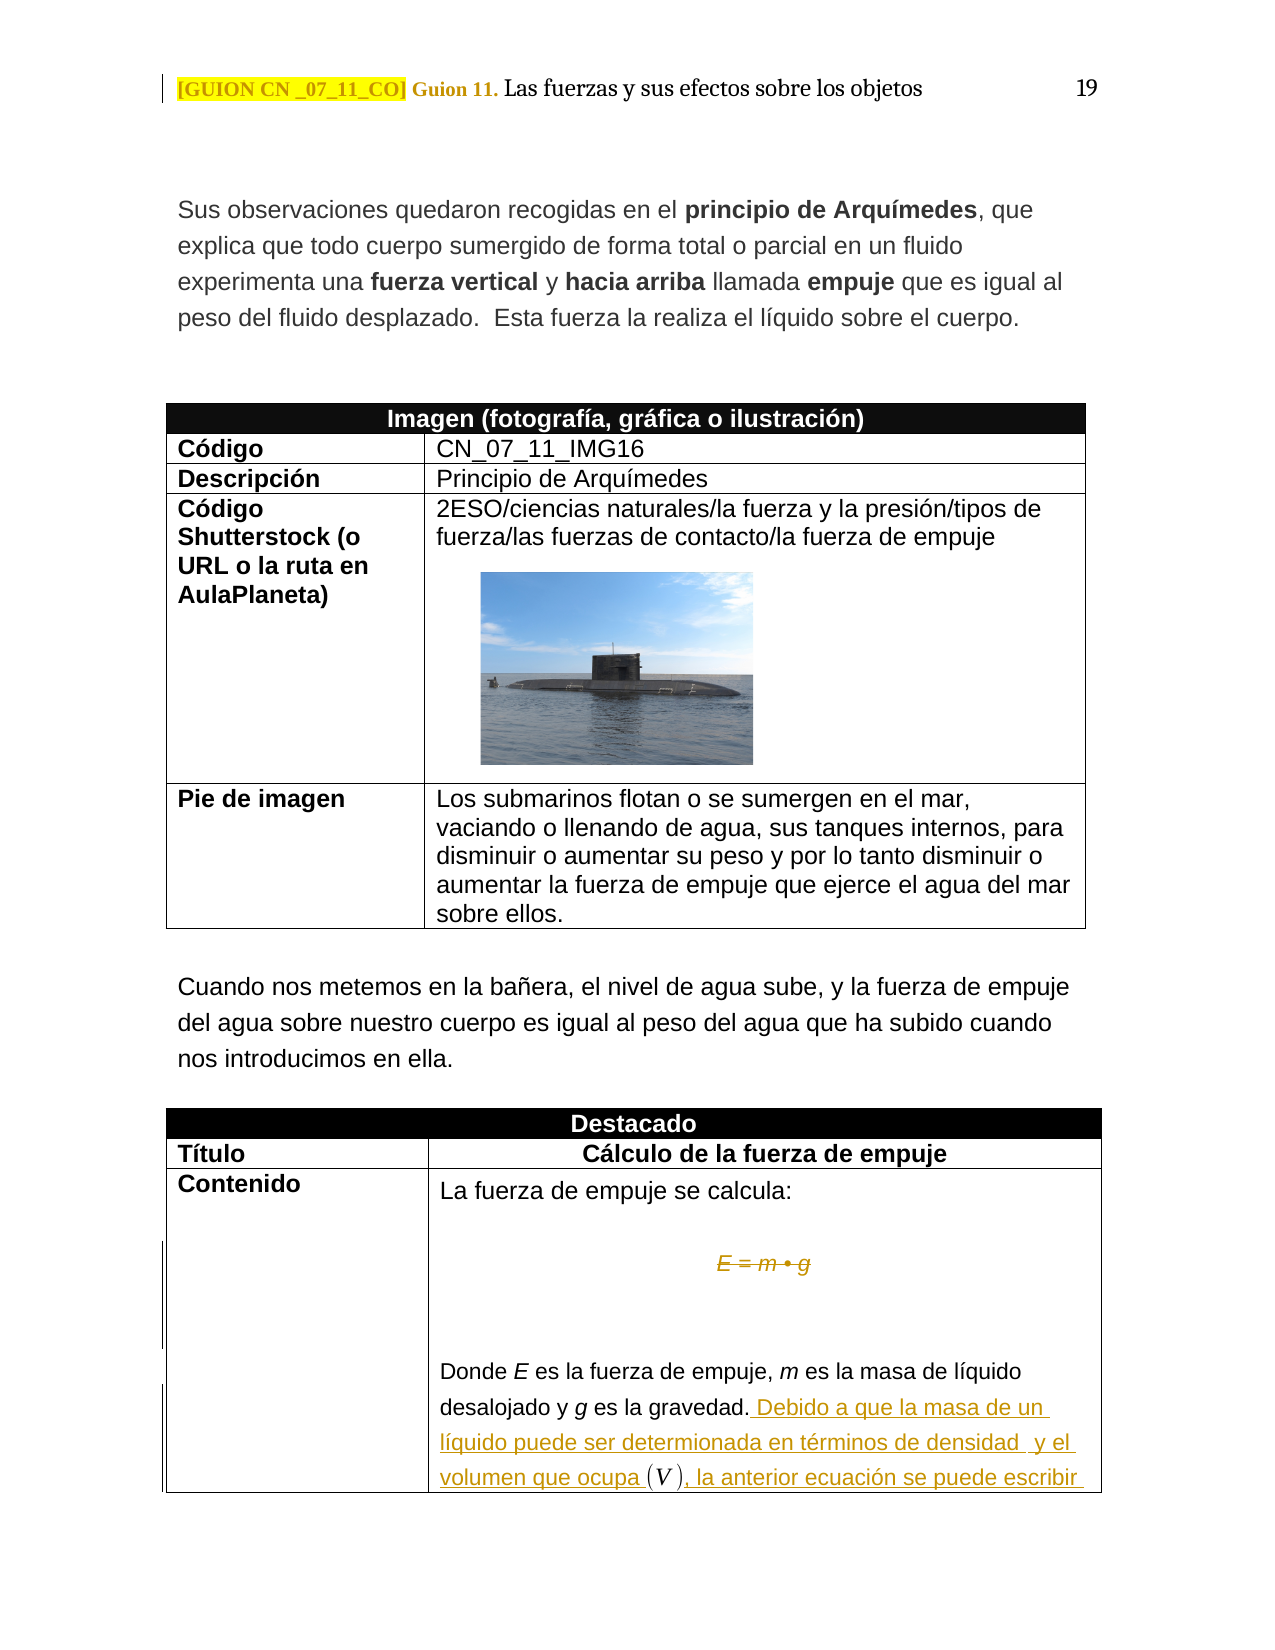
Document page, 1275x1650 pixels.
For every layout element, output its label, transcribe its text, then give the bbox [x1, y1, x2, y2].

table_cell Código Shutterstock (o URL o la ruta en AulaPlaneta) [167, 494, 424, 783]
table_cell Título [167, 1139, 428, 1168]
table_cell Contenido [167, 1169, 428, 1492]
table_cell CN_07_11_IMG16 [425, 434, 1085, 463]
text Sus observaciones quedaron recogidas en el principio de Arquímedes, que [177, 187, 1098, 223]
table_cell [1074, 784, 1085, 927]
table_header Imagen (fotografía, gráfica o ilustración) [167, 404, 1085, 433]
table_cell Código [167, 434, 424, 463]
table_cell Cálculo de la fuerza de empuje [429, 1139, 1101, 1168]
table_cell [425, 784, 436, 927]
table_cell Descripción [167, 464, 424, 492]
picture [480, 572, 754, 765]
table_cell Principio de Arquímedes [425, 464, 1085, 492]
table_cell Pie de imagen [167, 784, 424, 927]
text Cuando nos metemos en la bañera, el nivel de agua sube, y la fuerza de empuje del agua sobre nuestro cuerpo es igual al peso del agua que ha subido cuando nos introducimos en ella. [177, 964, 1098, 1072]
text explica que todo cuerpo sumergido de forma total o parcial en un fluido experimenta una fuerza vertical y hacia arriba llamada empuje que es igual al peso del fluido desplazado. Esta fuerza la realiza el líquido sobre el cuerpo. [177, 223, 1098, 331]
table_header Destacado [167, 1109, 1101, 1138]
